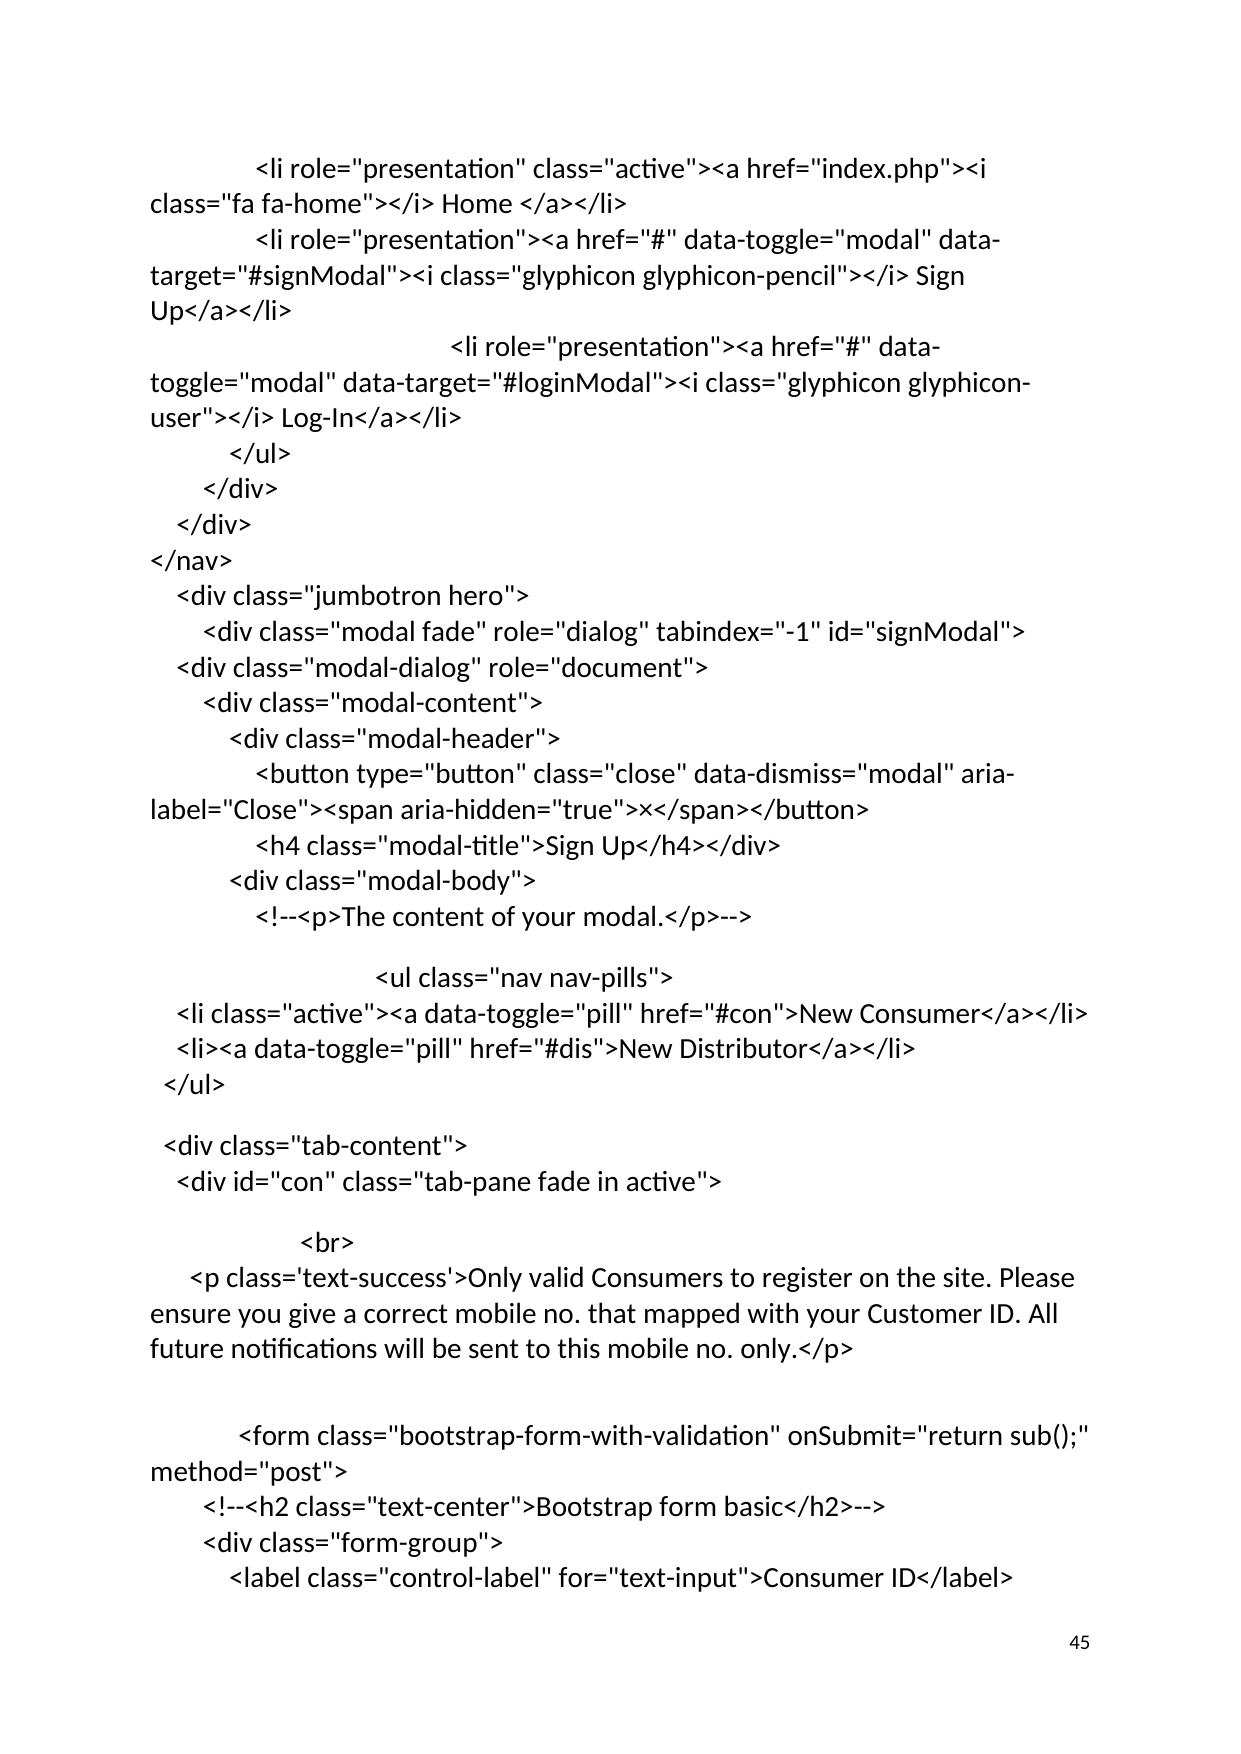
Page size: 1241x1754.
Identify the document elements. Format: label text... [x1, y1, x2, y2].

text </nav> [150, 542, 1090, 577]
text <ul class="nav nav-pills"> [150, 959, 1090, 995]
text <form class="bootstrap-form-with-validation" onSubmit="return sub();" method="post"> [150, 1417, 1090, 1488]
text <li role="presentation"><a href="#" data-toggle="modal" data-target="#signModal"><i class="glyphicon glyphicon-pencil"></i> Sign Up</a></li> [150, 221, 1090, 328]
text <div class="jumbotron hero"> [150, 577, 1090, 613]
text <button type="button" class="close" data-dismiss="modal" aria-label="Close"><span aria-hidden="true">×</span></button> [150, 756, 1090, 827]
text <li role="presentation"><a href="#" data-toggle="modal" data-target="#loginModal"><i class="glyphicon glyphicon-user"></i> Log-In</a></li> [150, 328, 1090, 435]
text <label class="control-label" for="text-input">Consumer ID</label> [150, 1559, 1090, 1595]
text <li class="active"><a data-toggle="pill" href="#con">New Consumer</a></li> [150, 995, 1090, 1030]
text <div class="modal-dialog" role="document"> [150, 649, 1090, 684]
text <div id="con" class="tab-pane fade in active"> [150, 1163, 1090, 1198]
text <div class="tab-content"> [150, 1127, 1090, 1163]
text <div class="modal fade" role="dialog" tabindex="-1" id="signModal"> [150, 613, 1090, 649]
text </ul> [150, 1066, 1090, 1102]
text <!--<h2 class="text-center">Bootstrap form basic</h2>--> [150, 1488, 1090, 1524]
text <li><a data-toggle="pill" href="#dis">New Distributor</a></li> [150, 1030, 1090, 1066]
text <p class='text-success'>Only valid Consumers to register on the site. Please ensure you give a correct mobile no. that mapped with your Customer ID. All future notifications will be sent to this mobile no. only.</p> [150, 1259, 1090, 1366]
text </div> [150, 471, 1090, 506]
text <div class="modal-header"> [150, 720, 1090, 756]
text <h4 class="modal-title">Sign Up</h4></div> [150, 827, 1090, 862]
text <div class="modal-content"> [150, 684, 1090, 720]
text <br> [150, 1224, 1090, 1259]
text <!--<p>The content of your modal.</p>--> [150, 898, 1090, 934]
text <div class="modal-body"> [150, 862, 1090, 898]
text </ul> [150, 435, 1090, 471]
text <li role="presentation" class="active"><a href="index.php"><i class="fa fa-home"></i> Home </a></li> [150, 150, 1090, 221]
text </div> [150, 506, 1090, 542]
text <div class="form-group"> [150, 1524, 1090, 1559]
